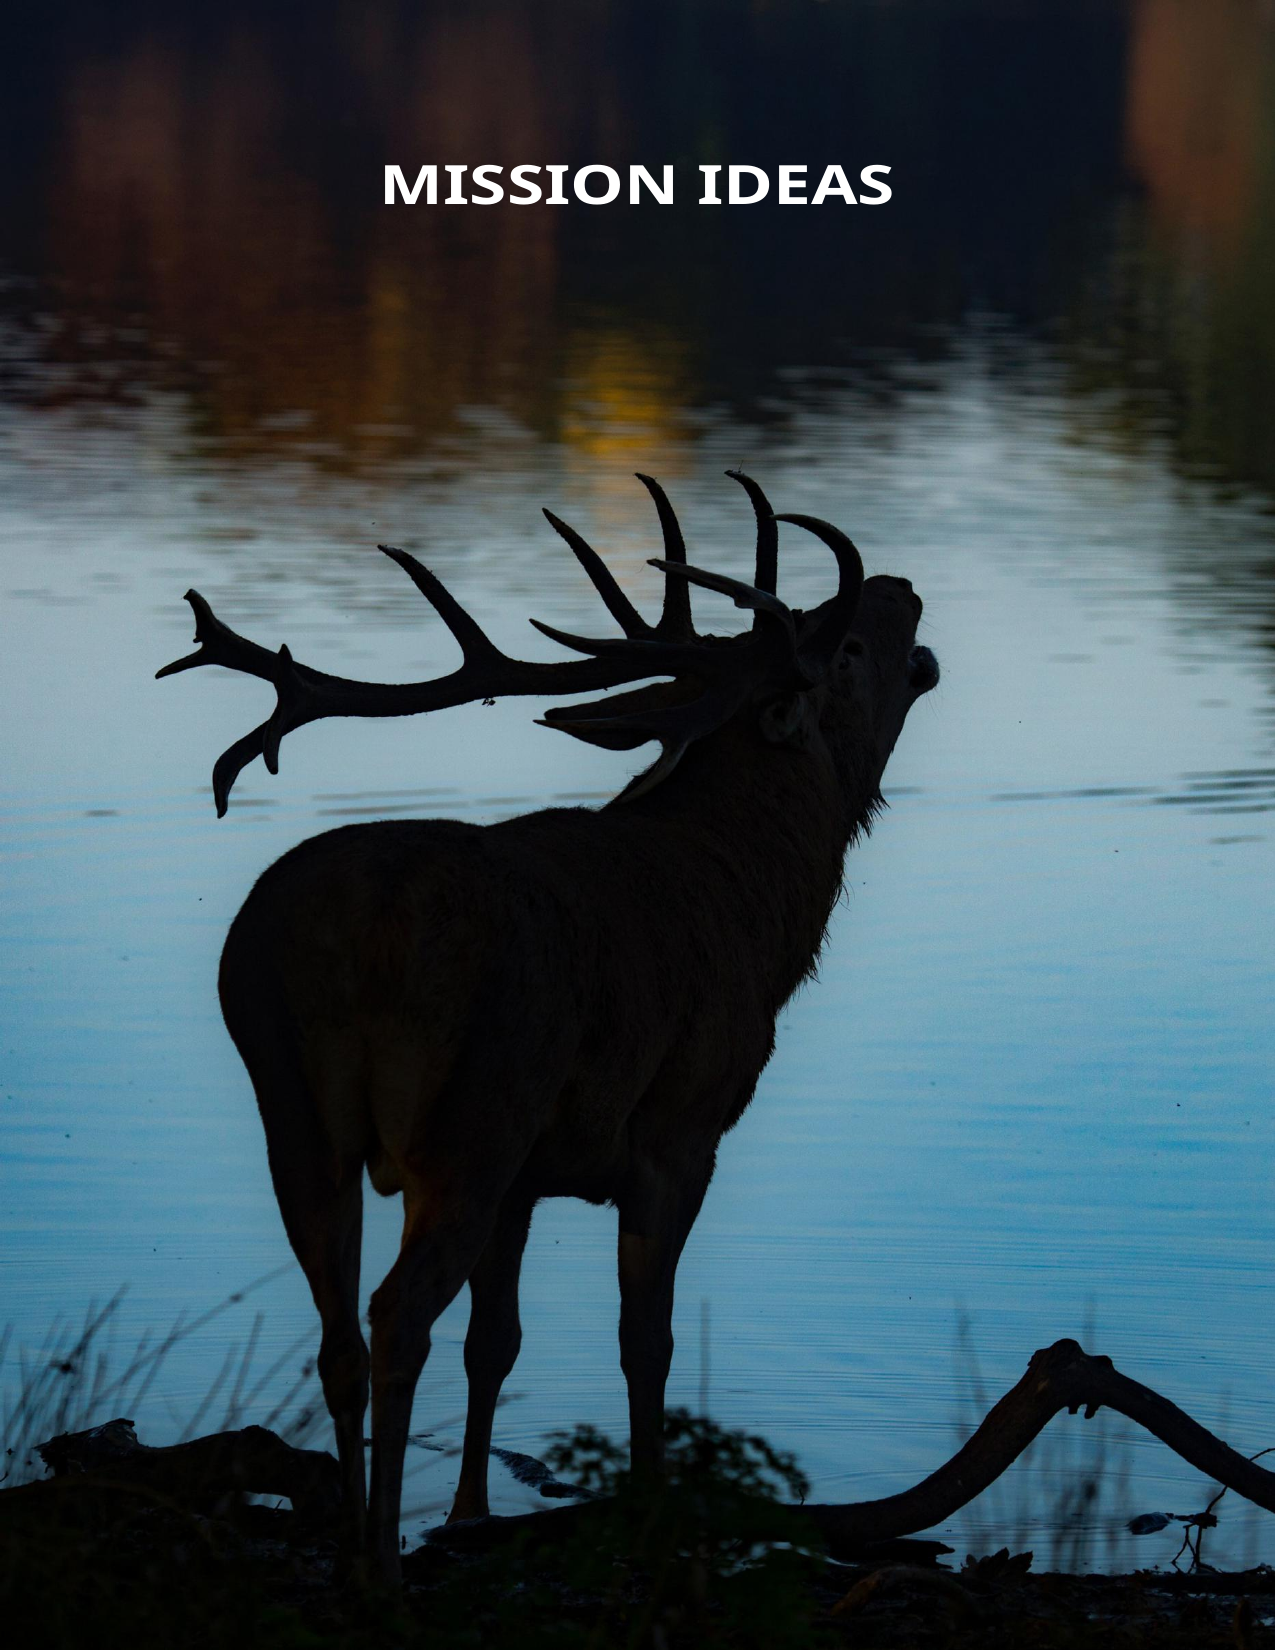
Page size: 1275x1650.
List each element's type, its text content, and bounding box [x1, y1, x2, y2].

subtitle MISSION IDEAS [30, 147, 1245, 221]
picture [0, 0, 1275, 1650]
